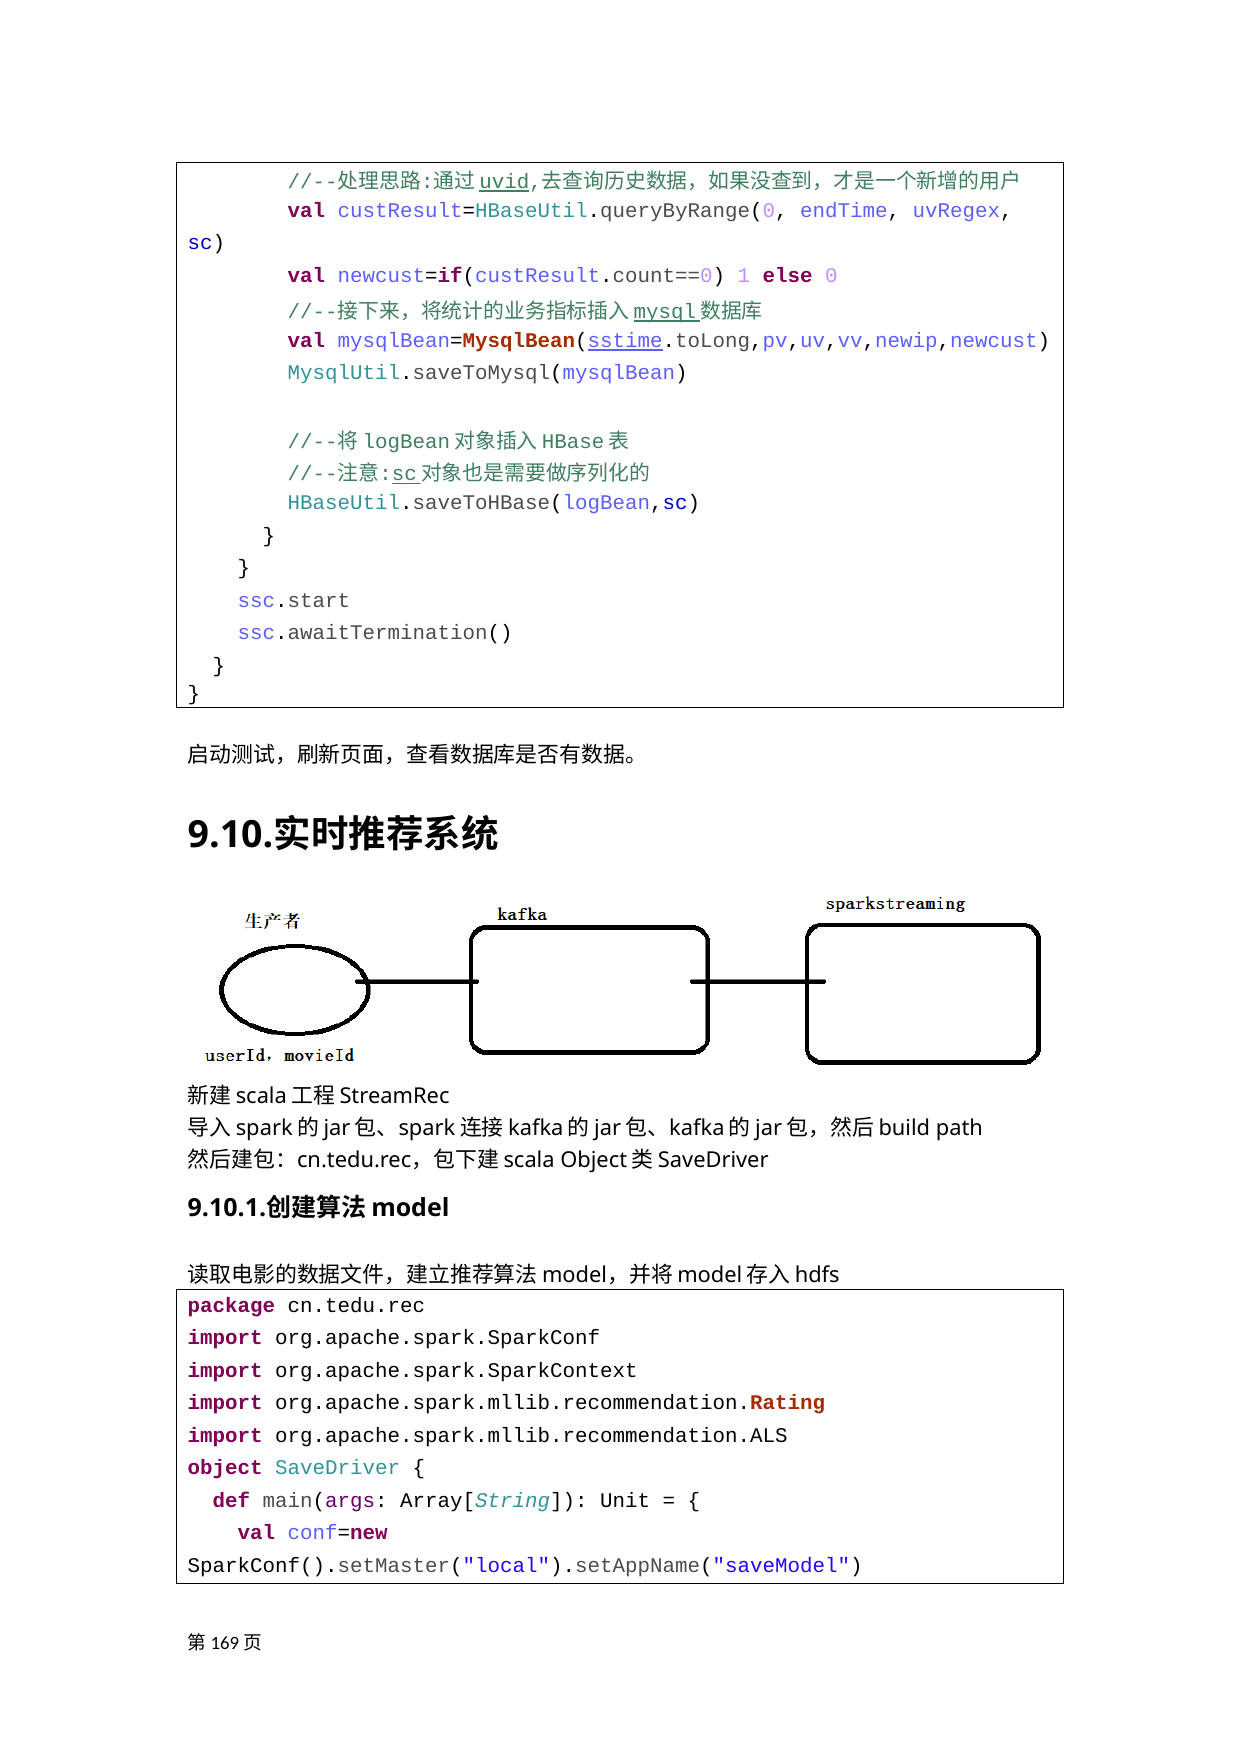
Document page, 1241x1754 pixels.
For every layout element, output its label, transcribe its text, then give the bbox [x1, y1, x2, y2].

text 启动测试，刷新页面，查看数据库是否有数据。 [187, 737, 1053, 769]
text 读取电影的数据文件，建立推荐算法model，并将model存入hdfs [187, 1257, 1053, 1289]
subtitle 9.10.1.创建算法model [187, 1173, 1053, 1238]
text 导入spark的jar包、spark连接kafka的jar包、kafka的jar包，然后build path [187, 1110, 1053, 1142]
subtitle 9.10.实时推荐系统 [187, 798, 1053, 863]
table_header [177, 1290, 1063, 1583]
text 新建scala工程StreamRec [187, 1078, 1053, 1110]
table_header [177, 163, 1063, 707]
picture [187, 892, 1052, 1079]
text 然后建包：cn.tedu.rec，包下建scala Object类SaveDriver [187, 1142, 1053, 1173]
